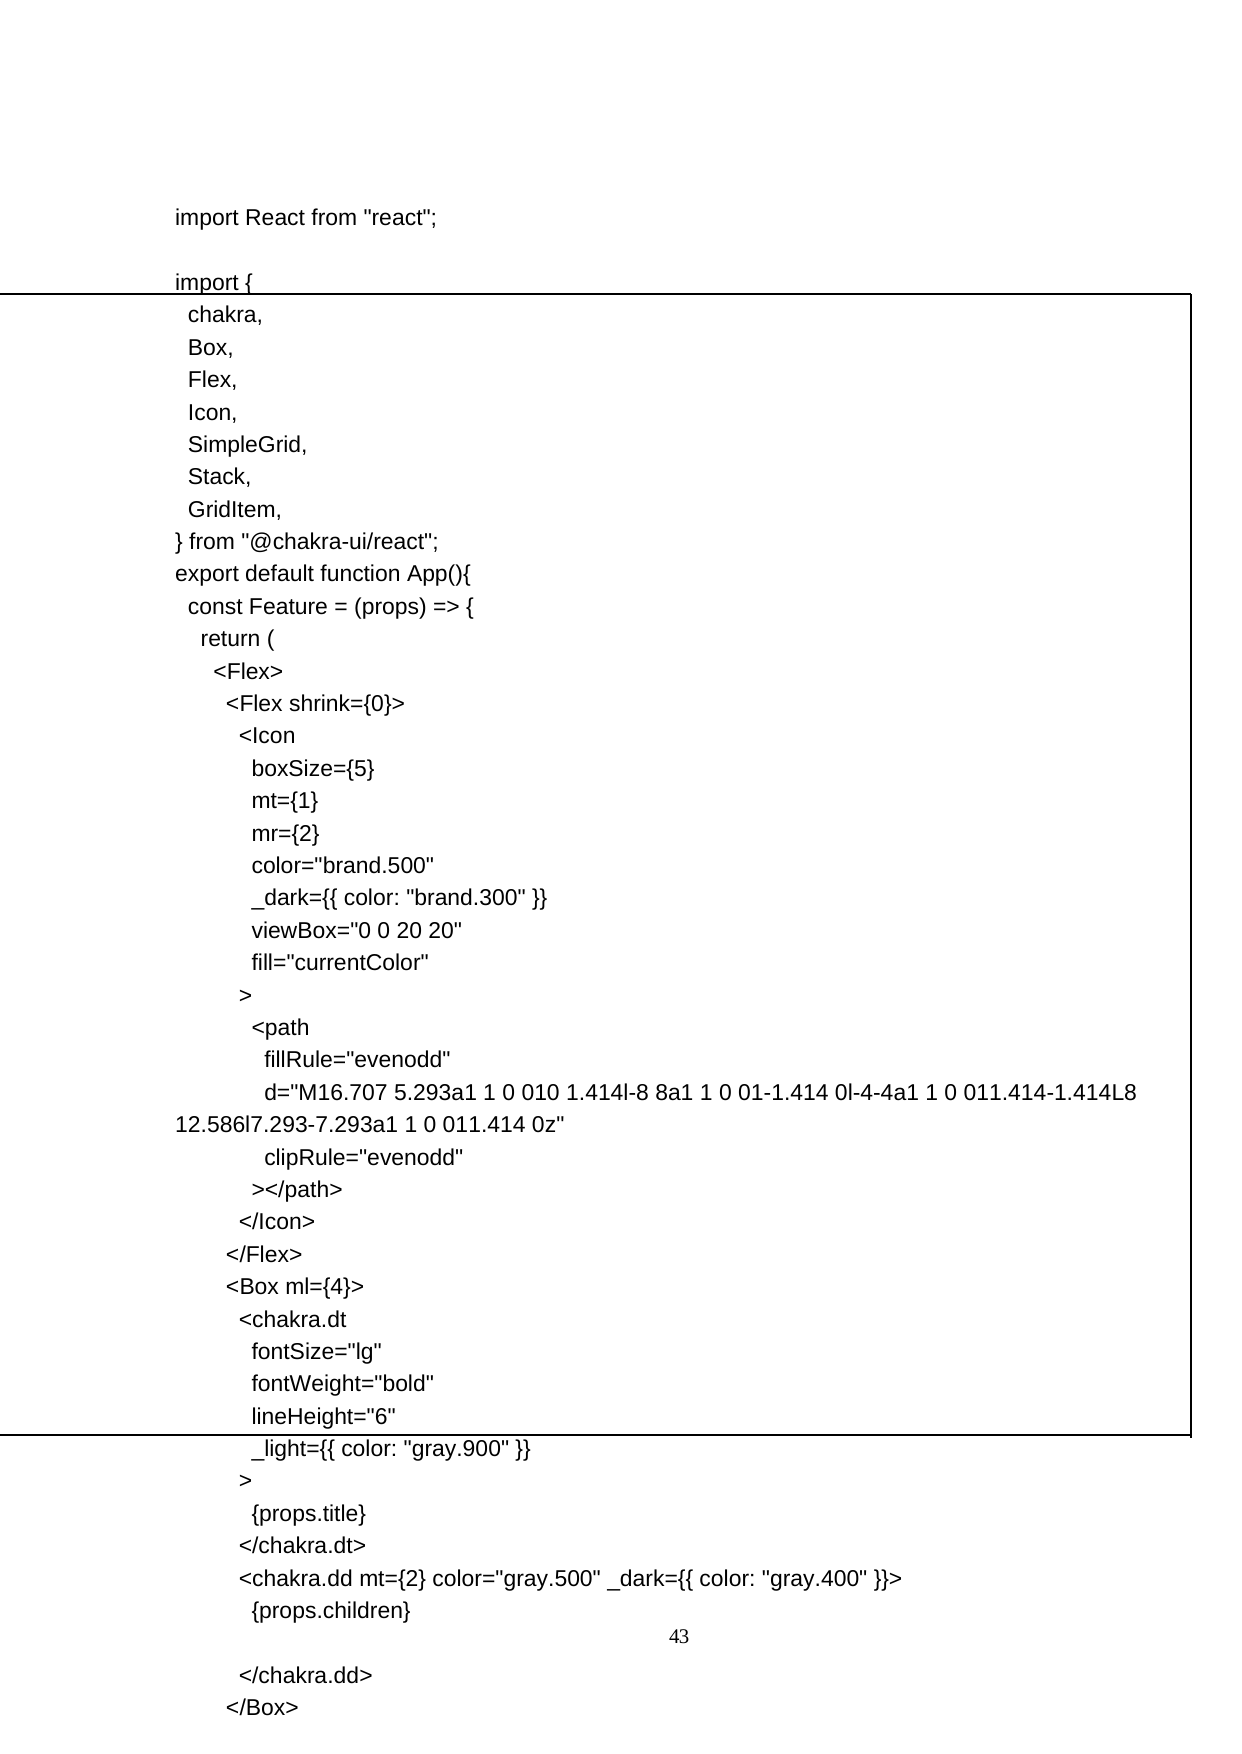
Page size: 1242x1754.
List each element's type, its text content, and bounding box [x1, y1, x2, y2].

text fontSize="lg" [175, 1338, 1194, 1364]
text const Feature = (props) => { [175, 593, 1194, 619]
text <Icon [175, 722, 1194, 749]
text d="M16.707 5.293a1 1 0 010 1.414l-8 8a1 1 0 01-1.414 0l-4-4a1 1 0 011.414-1.414L8 12.586l7.293-7.293a1 1 0 011.414 0z" [175, 1079, 1194, 1137]
text fill="currentColor" [175, 949, 1194, 976]
text fillRule="evenodd" [175, 1046, 1194, 1073]
text </chakra.dt> [175, 1532, 1194, 1559]
text <chakra.dd mt={2} color="gray.500" _dark={{ color: "gray.400" }}> [175, 1565, 1194, 1591]
text </Box> [175, 1694, 1194, 1721]
text </Icon> [175, 1208, 1194, 1235]
text _light={{ color: "gray.900" }} [175, 1435, 1194, 1461]
text mt={1} [175, 787, 1194, 813]
text GridItem, [175, 496, 1194, 522]
text > [175, 982, 1194, 1008]
text } from "@chakra-ui/react"; [175, 528, 1194, 554]
text fontWeight="bold" [175, 1370, 1194, 1397]
text chakra, [175, 301, 1194, 328]
text return ( [175, 625, 1194, 652]
text viewBox="0 0 20 20" [175, 917, 1194, 943]
text {props.children} [175, 1597, 1194, 1623]
text {props.title} [175, 1500, 1194, 1526]
text export default function App(){ [175, 560, 1194, 587]
text Stack, [175, 463, 1194, 489]
text <path [175, 1014, 1194, 1040]
text <Box ml={4}> [175, 1273, 1194, 1299]
text boxSize={5} [175, 755, 1194, 781]
text <Flex shrink={0}> [175, 690, 1194, 716]
text <chakra.dt [175, 1306, 1194, 1332]
text mr={2} [175, 819, 1194, 846]
text </chakra.dd> [175, 1662, 1194, 1688]
text clipRule="evenodd" [175, 1143, 1194, 1170]
text </Flex> [175, 1241, 1194, 1267]
text > [175, 1467, 1194, 1494]
text _dark={{ color: "brand.300" }} [175, 884, 1194, 911]
text SimpleGrid, [175, 431, 1194, 457]
text import { [175, 269, 1194, 295]
text <Flex> [175, 658, 1194, 684]
text Box, [175, 334, 1194, 360]
text Flex, [175, 366, 1194, 392]
text color="brand.500" [175, 852, 1194, 878]
text ></path> [175, 1176, 1194, 1202]
text lineHeight="6" [175, 1403, 1194, 1429]
text import React from "react"; [175, 204, 1194, 230]
text Icon, [175, 398, 1194, 425]
